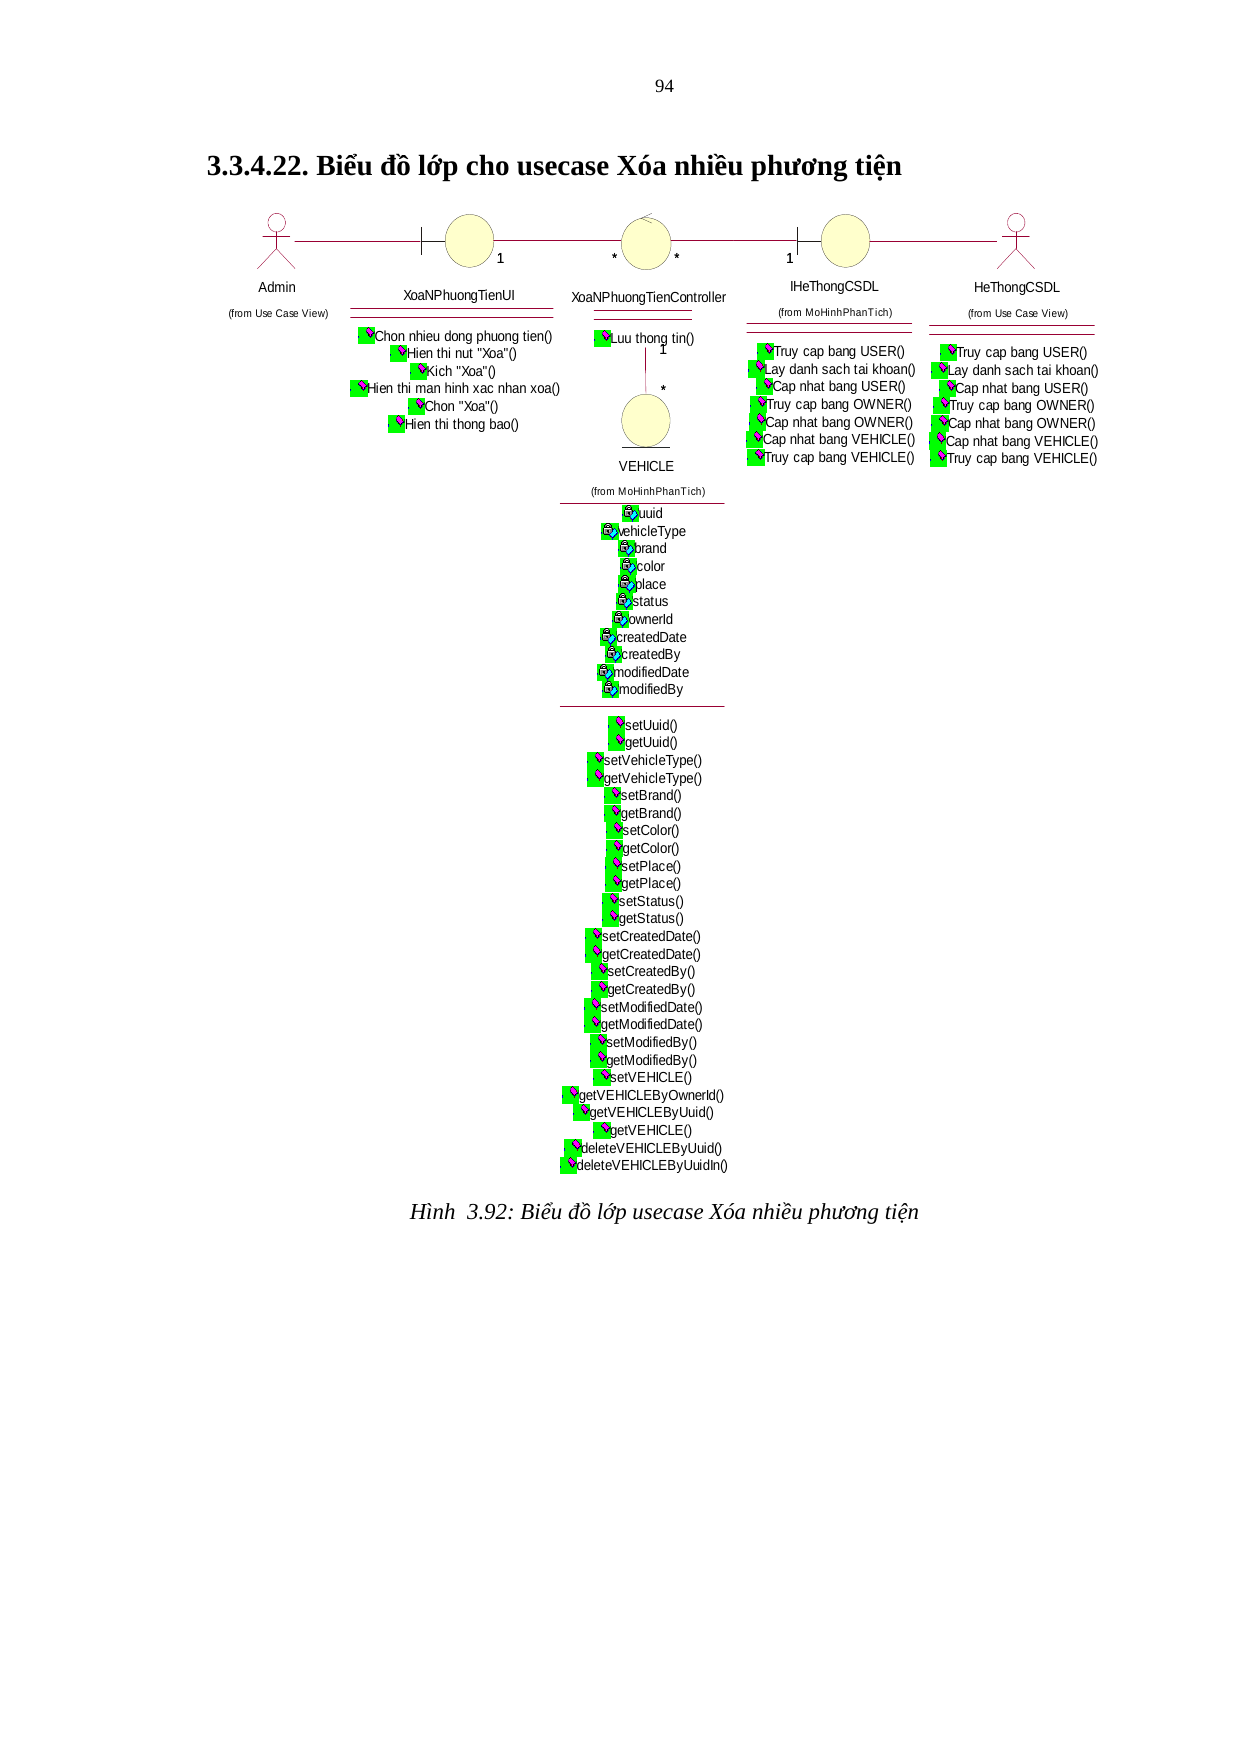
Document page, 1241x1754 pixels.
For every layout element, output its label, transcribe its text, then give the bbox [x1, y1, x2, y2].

subtitle 3.3.4.22. Biểu đồ lớp cho usecase Xóa nhiều phương tiện [207, 148, 1122, 181]
